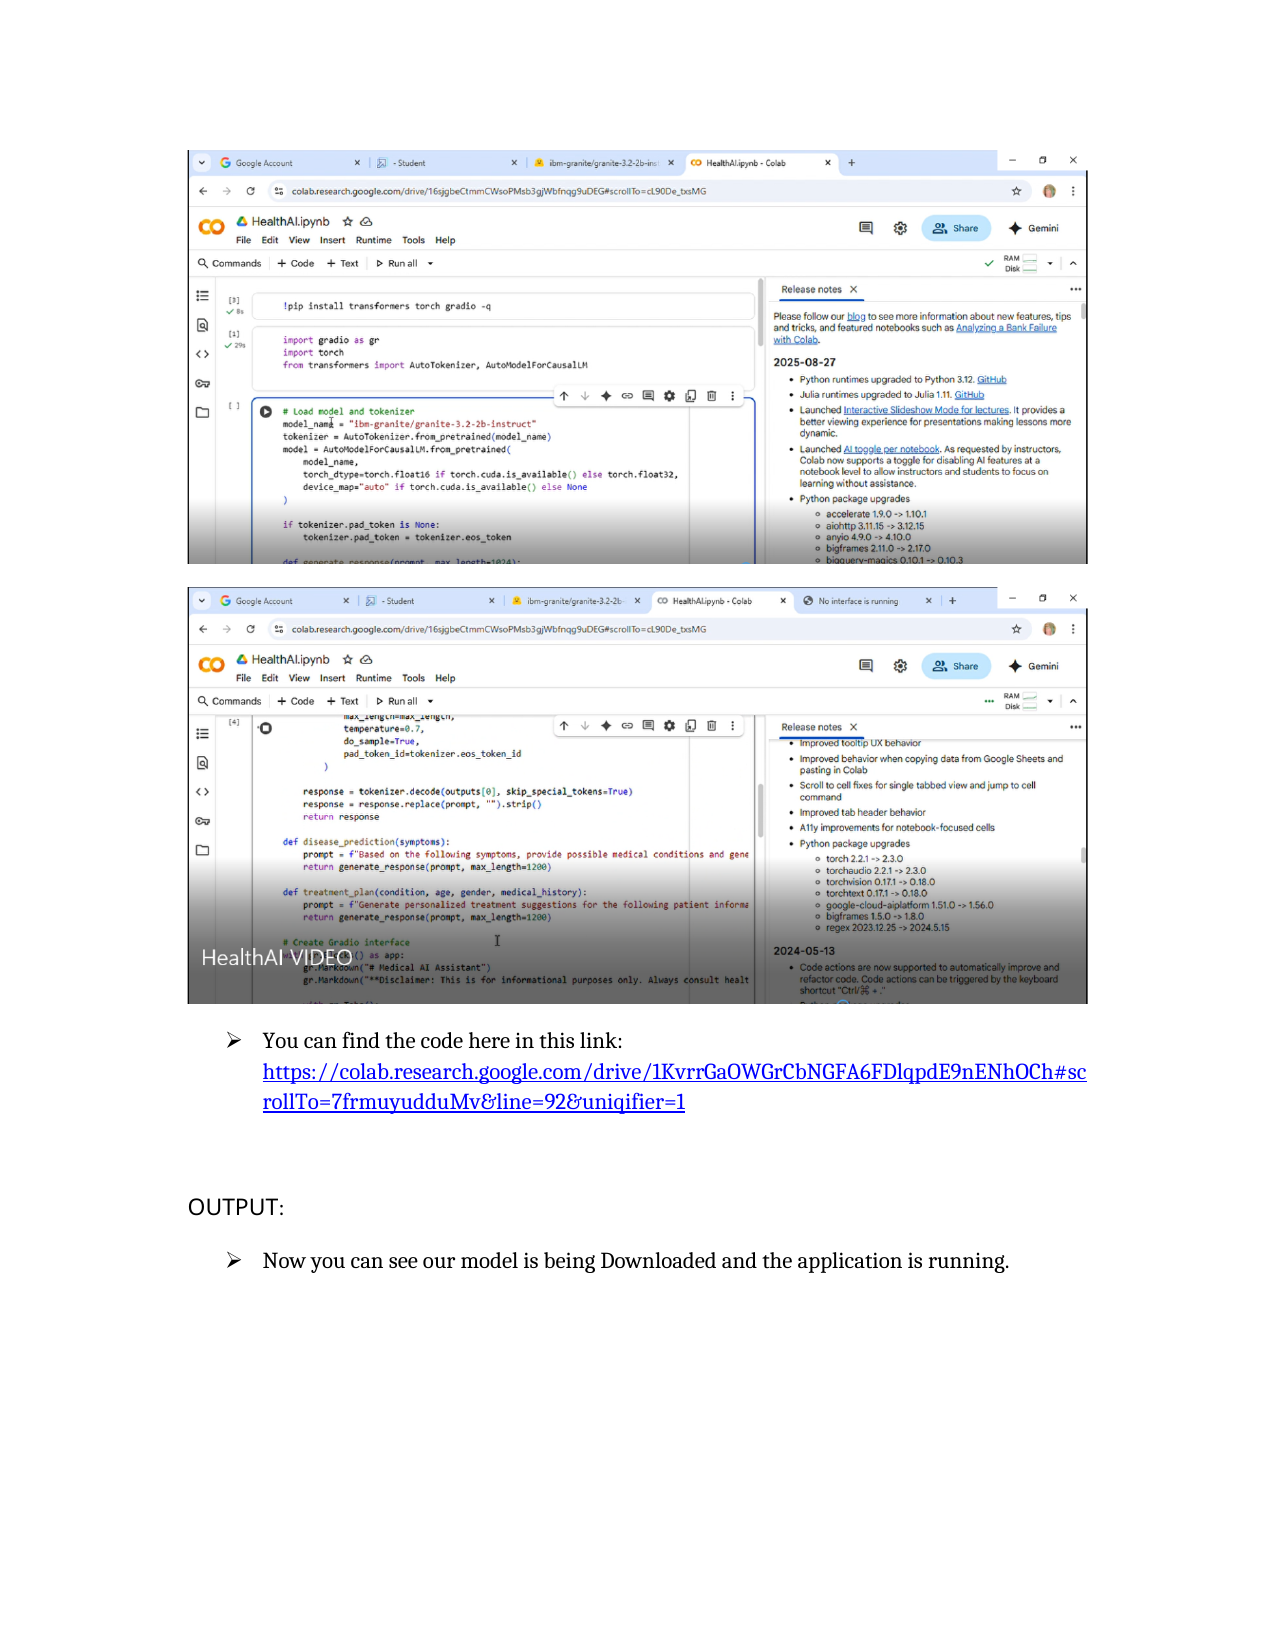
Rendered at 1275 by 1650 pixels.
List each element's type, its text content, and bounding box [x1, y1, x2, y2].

picture [187, 150, 1088, 564]
list You can find the code here in this link: https://colab.research.google.com/drive/1KvrrGaOWGrCbNGFA6FDlqpdE9nENhOCh#scrollTo=7frmuyudduMv&line=92&uniqifier=1 [225, 1028, 1087, 1115]
list Now you can see our model is being Downloaded and the application is running. [225, 1247, 1087, 1274]
text OUTPUT: [187, 1191, 1087, 1222]
picture [187, 587, 1088, 1004]
